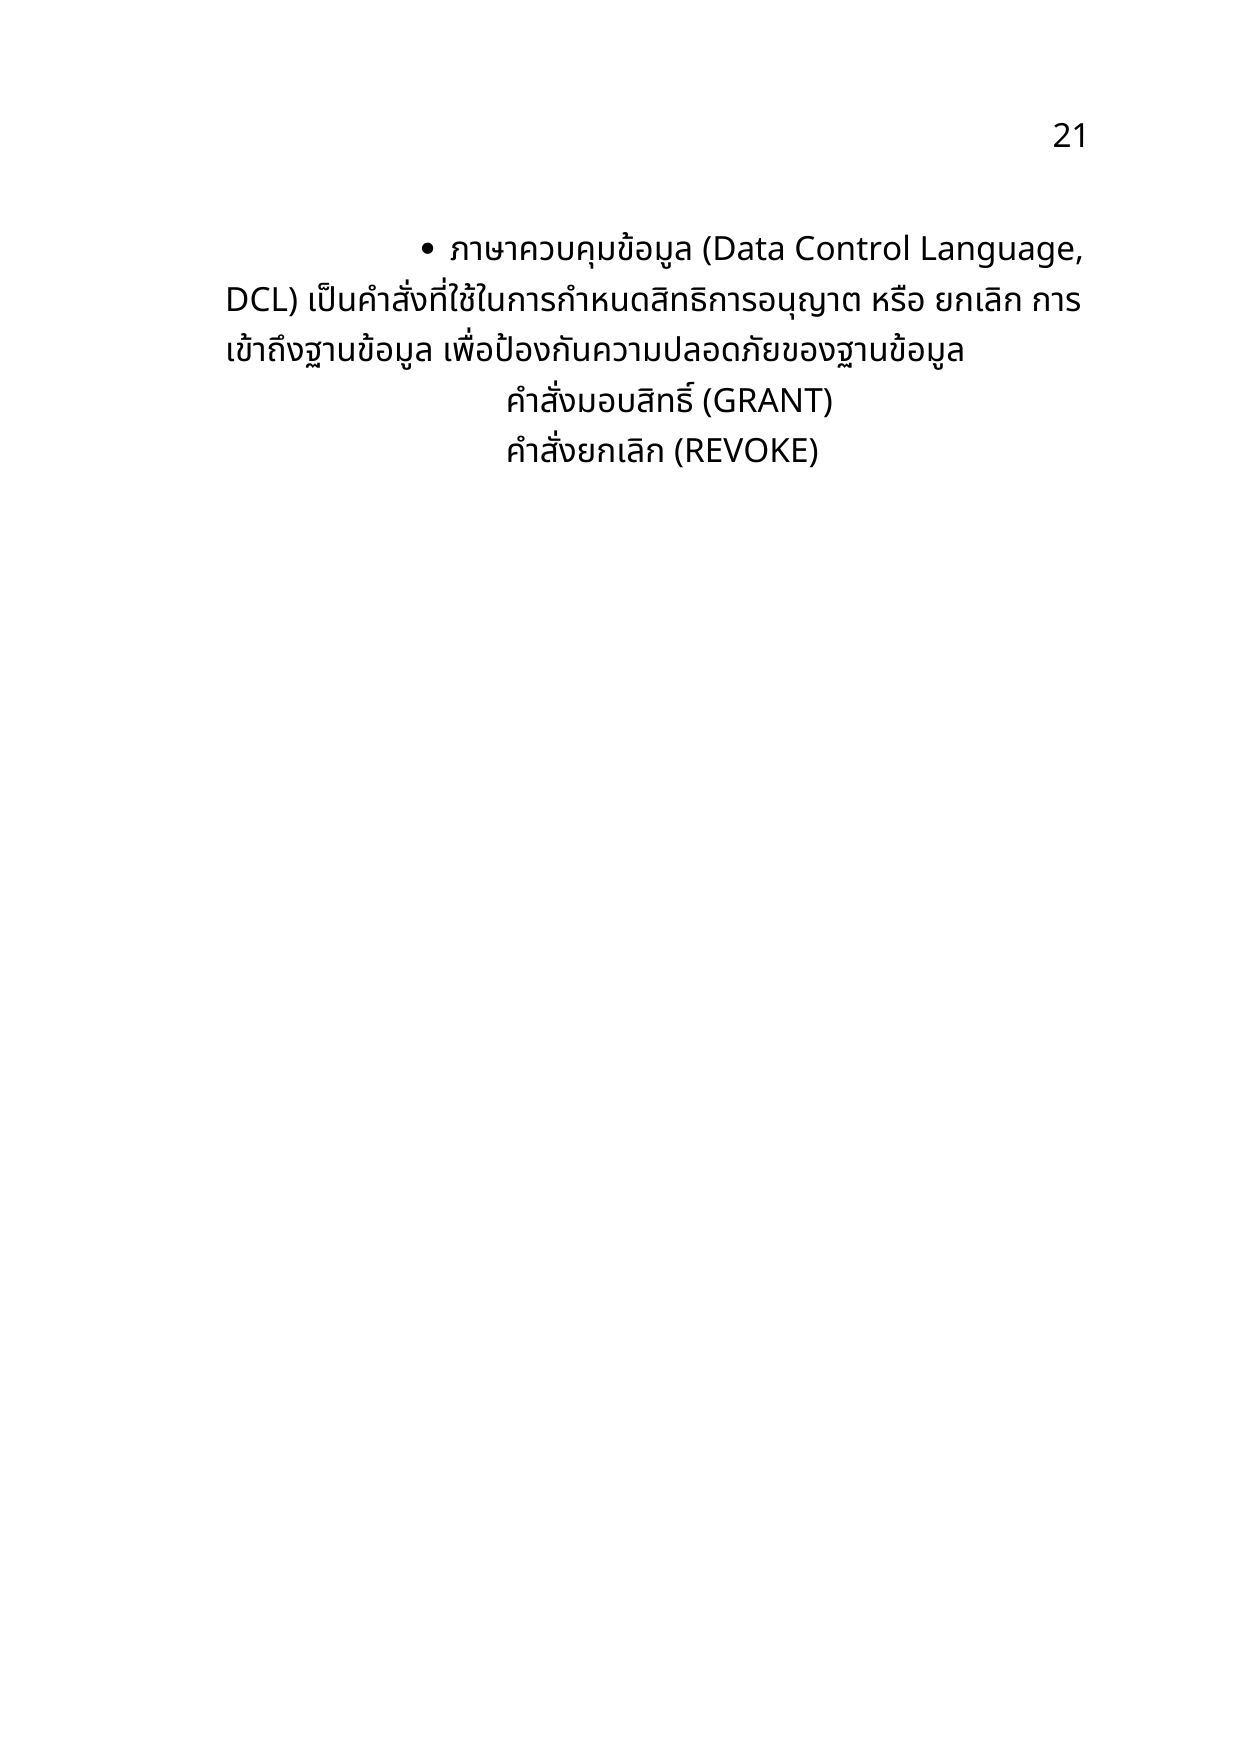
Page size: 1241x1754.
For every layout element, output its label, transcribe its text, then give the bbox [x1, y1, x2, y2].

list คำสั่งยกเลิก (REVOKE) [432, 427, 1090, 478]
list คำสั่งมอบสิทธิ์ (GRANT) [432, 377, 1090, 427]
list ภาษาควบคุมข้อมูล (Data Control Language, DCL) เป็นคำสั่งที่ใช้ในการกำหนดสิทธิการอนุญาต หรือ ยกเลิก การเข้าถึงฐานข้อมูล เพื่อป้องกันความปลอดภัยของฐานข้อมูล [225, 225, 1090, 377]
